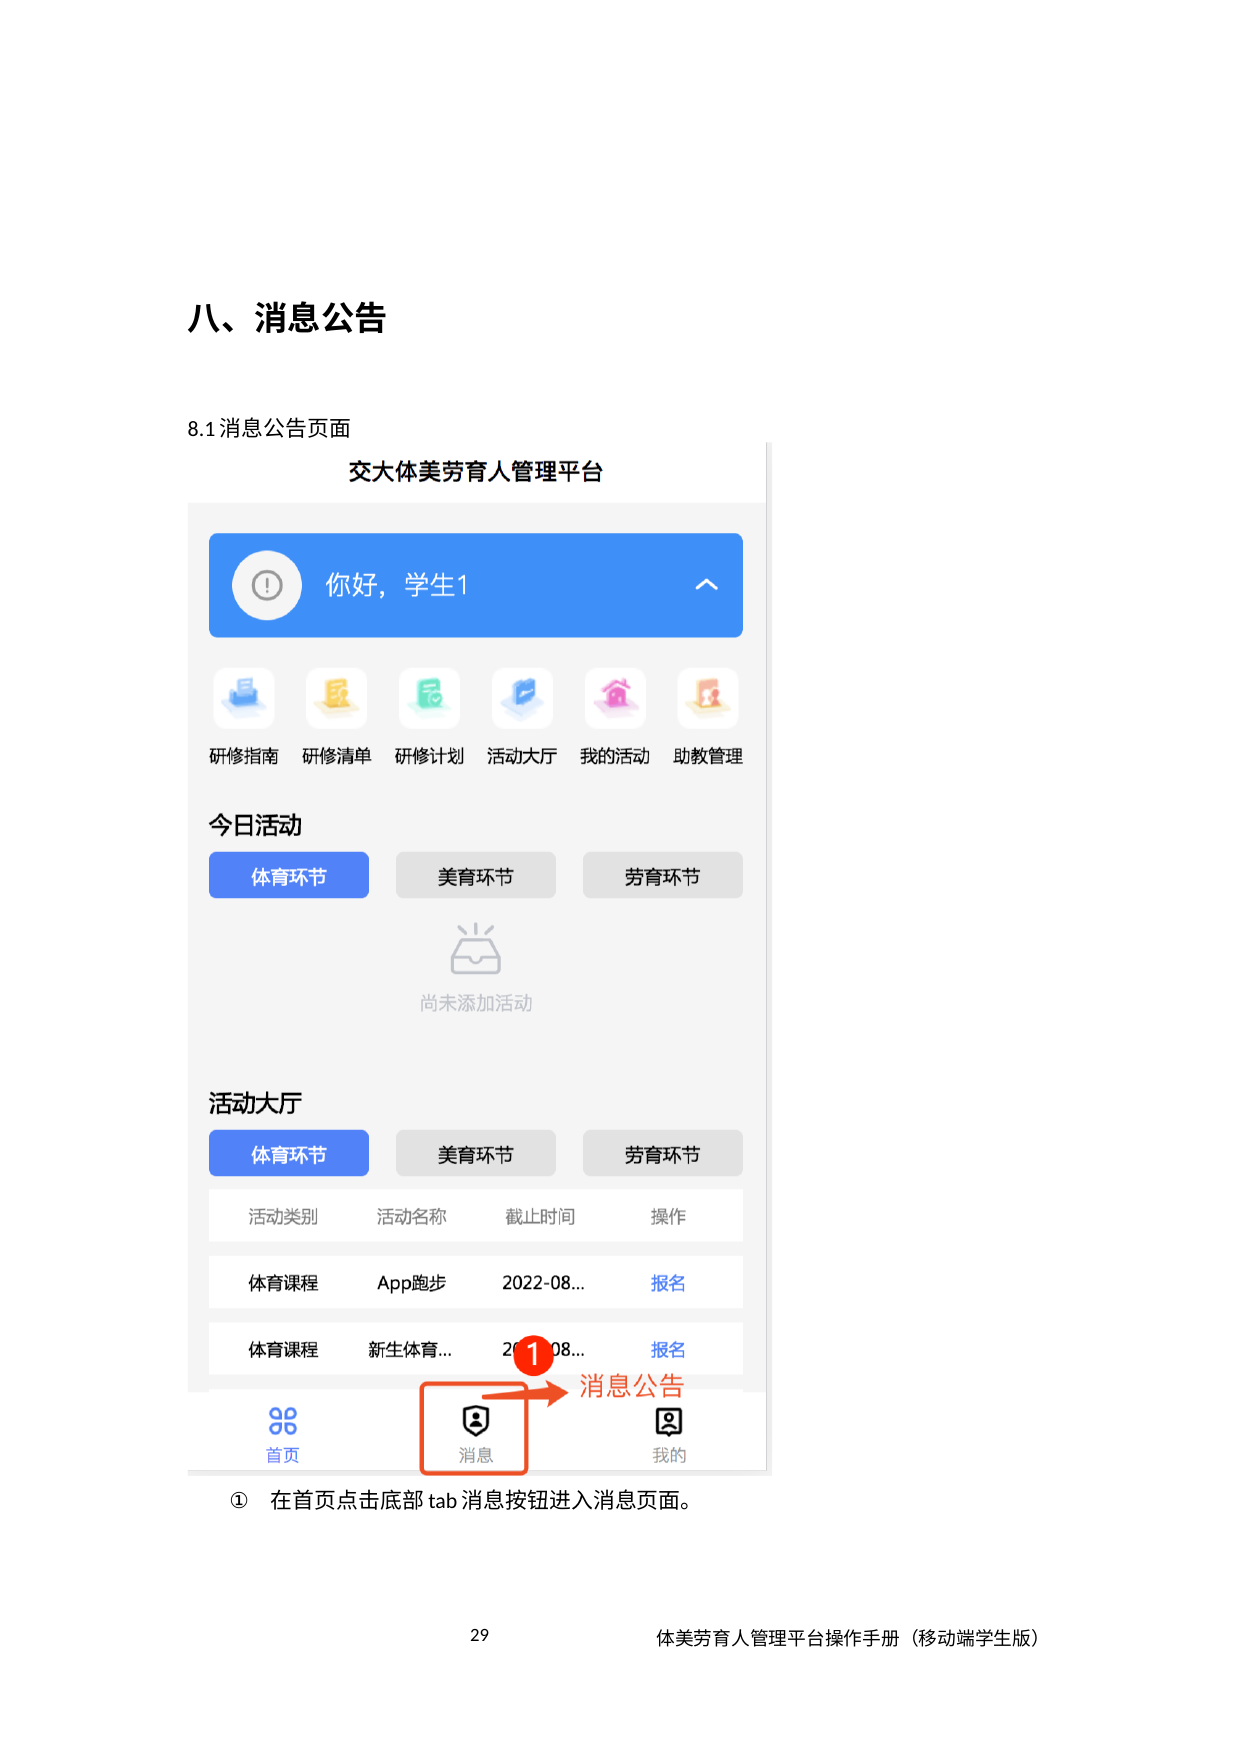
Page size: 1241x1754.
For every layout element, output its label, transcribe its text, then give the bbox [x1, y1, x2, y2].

subtitle 八、消息公告 [187, 283, 1053, 348]
picture [187, 442, 773, 1476]
list 在首页点击底部tab消息按钮进入消息页面。 [187, 1483, 1053, 1515]
list 8.1消息公告页面 [187, 410, 1053, 443]
